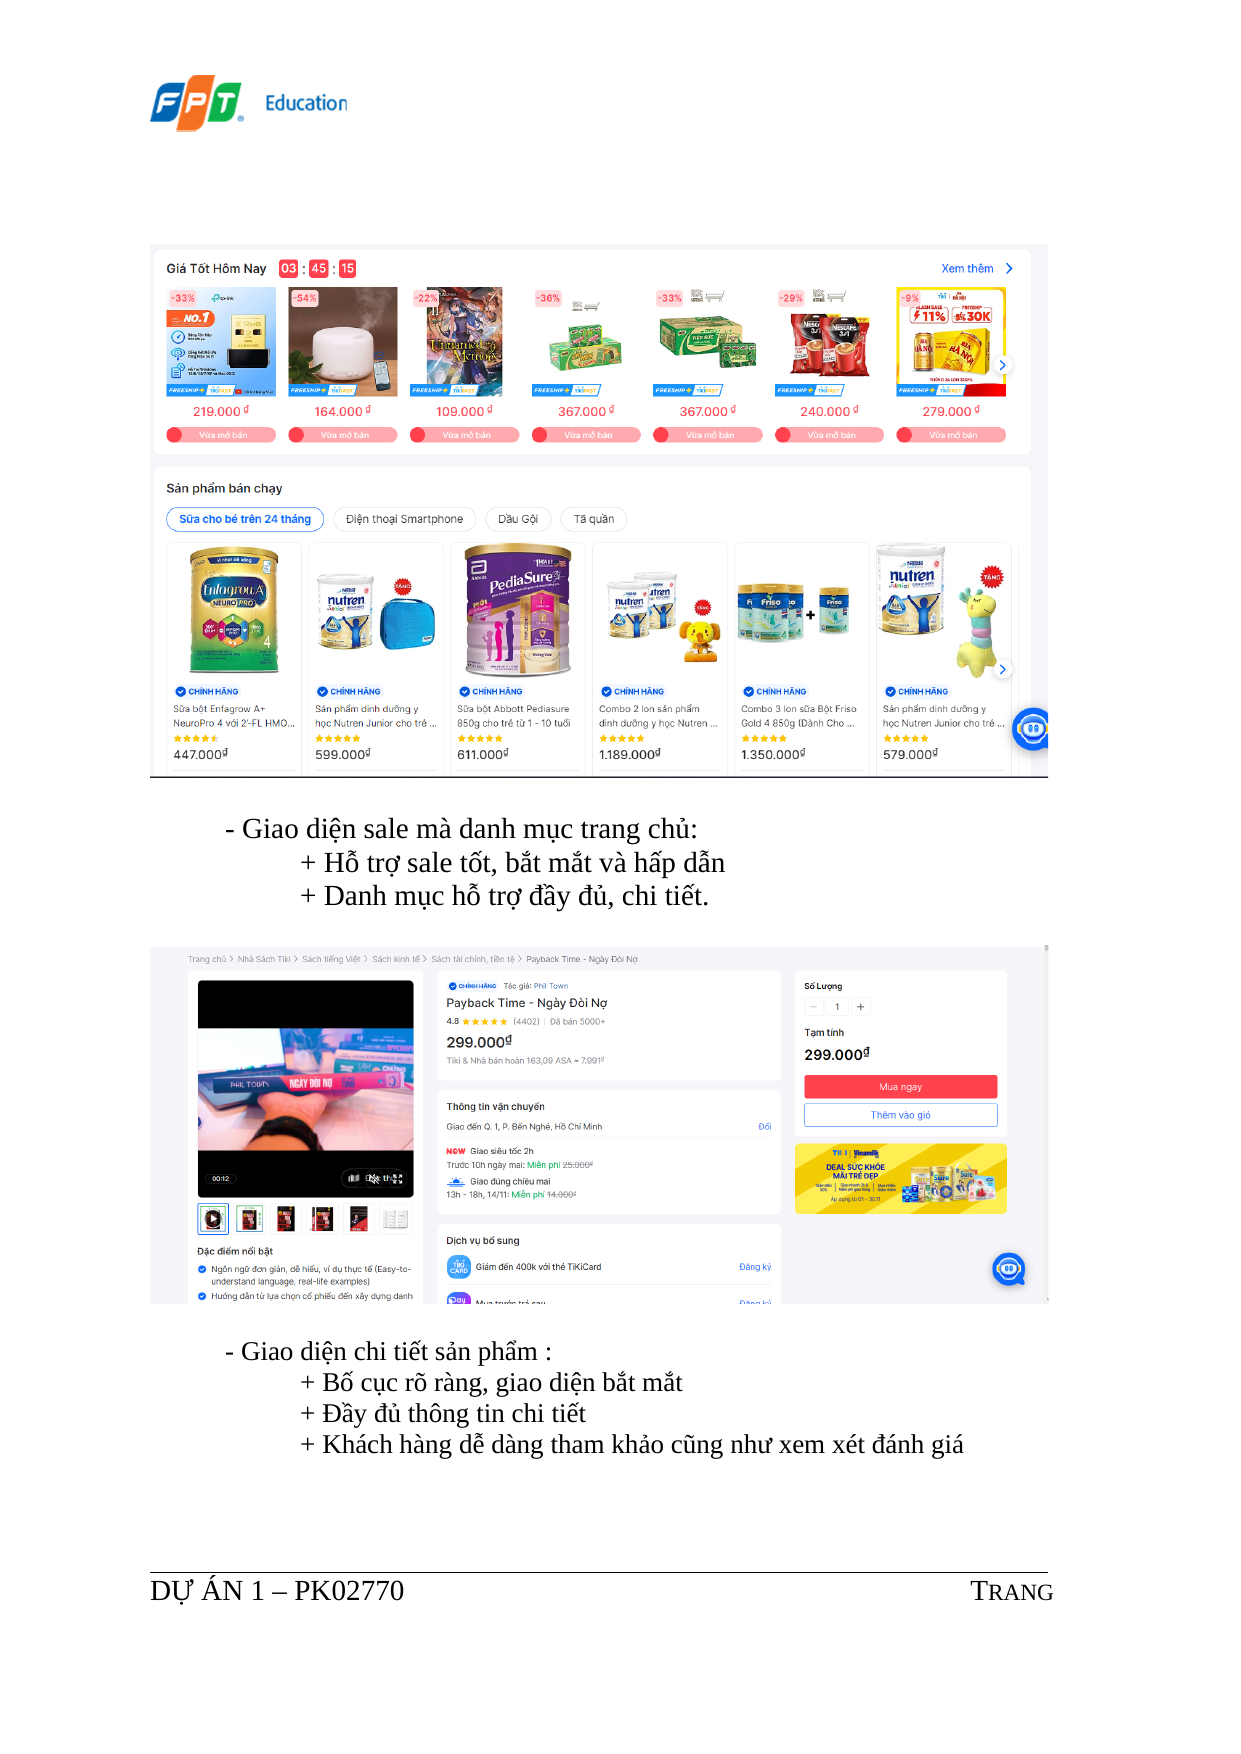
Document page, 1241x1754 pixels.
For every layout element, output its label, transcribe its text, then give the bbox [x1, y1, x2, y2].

text - Giao diện sale mà danh mục trang chủ: [150, 811, 1048, 845]
text + Đầy đủ thông tin chi tiết [300, 1397, 1048, 1428]
text + Danh mục hỗ trợ đầy đủ, chi tiết. [150, 878, 1048, 912]
text + Hỗ trợ sale tốt, bắt mắt và hấp dẫn [150, 845, 1048, 878]
picture [150, 244, 1049, 778]
text + Khách hàng dễ dàng tham khảo cũng như xem xét đánh giá [300, 1428, 1048, 1459]
list - Giao diện chi tiết sản phẩm : [225, 1334, 1048, 1366]
text + Bố cục rõ ràng, giao diện bắt mắt [300, 1366, 1048, 1397]
picture [150, 75, 347, 132]
picture [150, 945, 1049, 1304]
